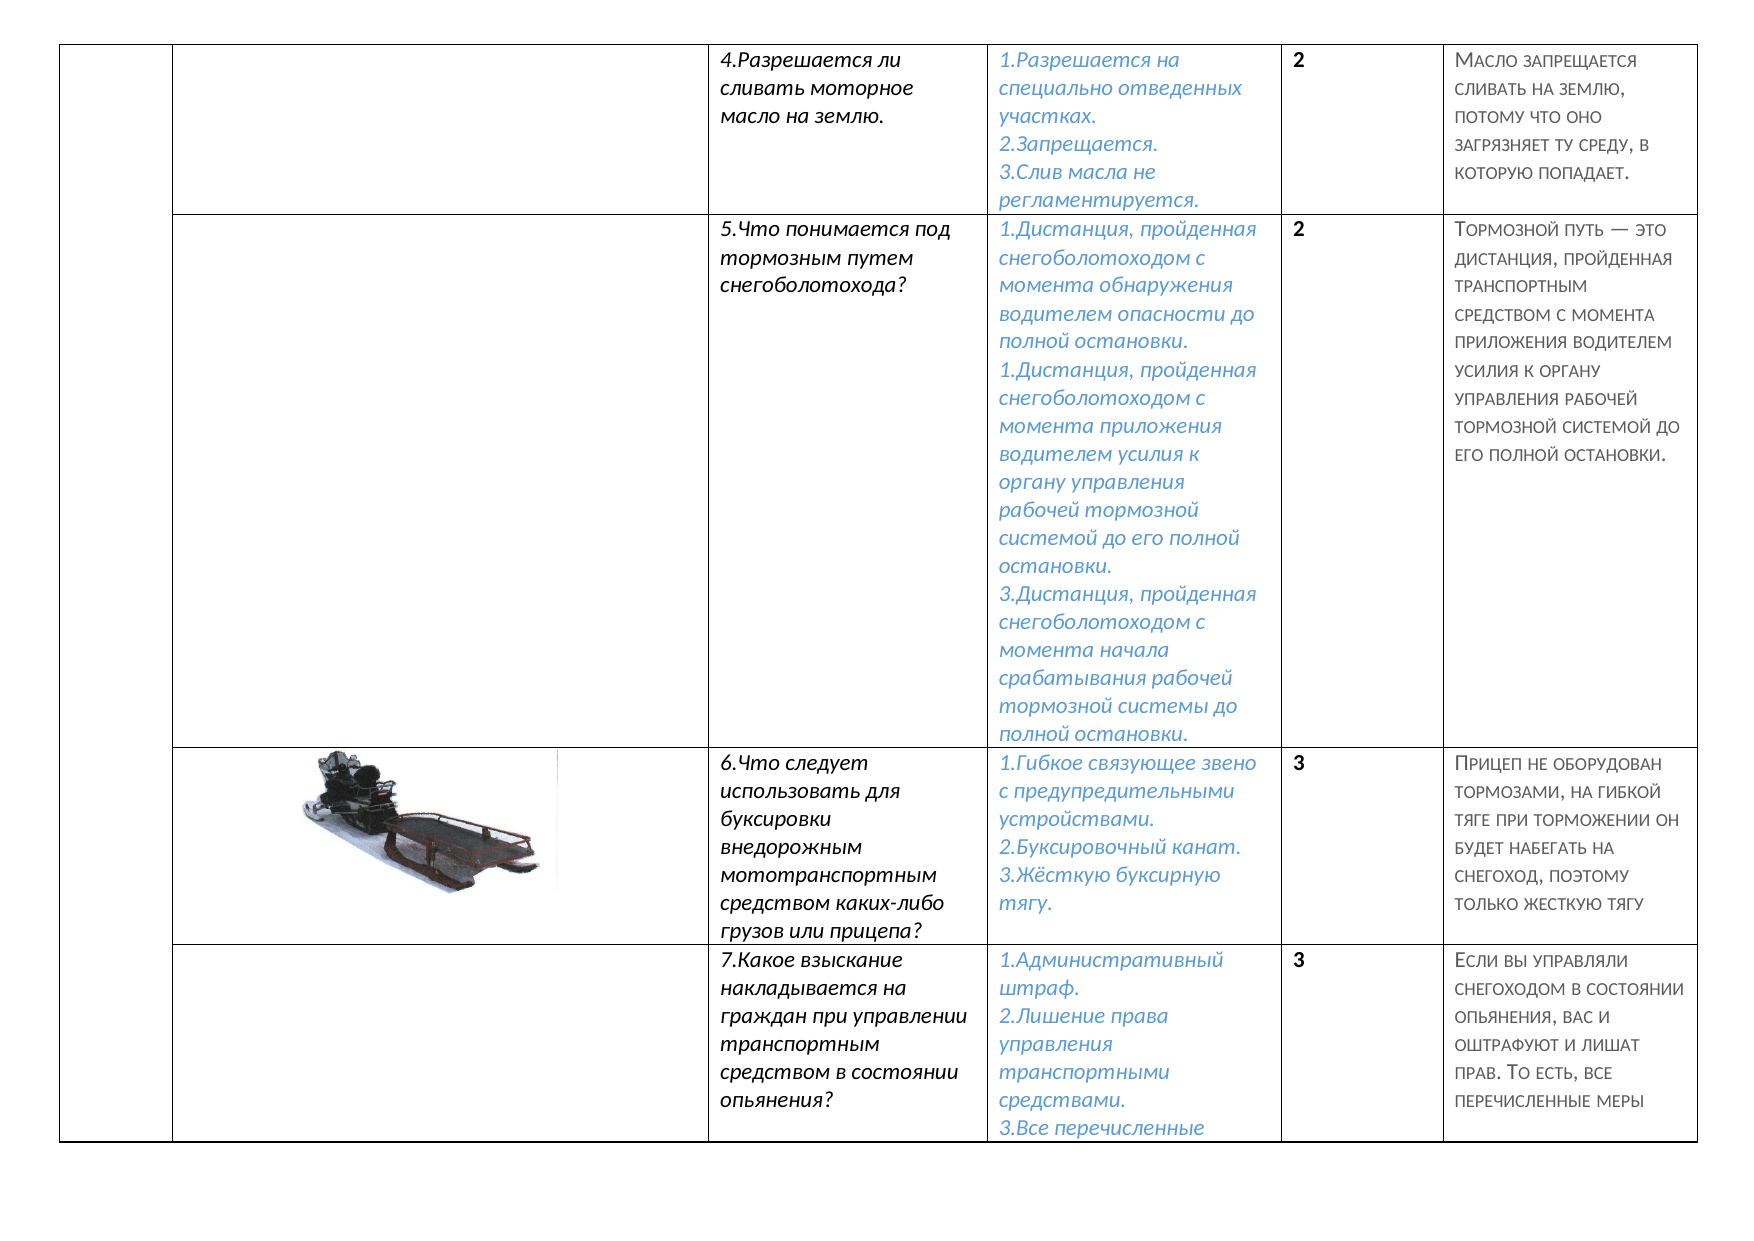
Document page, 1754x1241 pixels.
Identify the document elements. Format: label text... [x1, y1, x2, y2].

table_cell 3 [1282, 748, 1443, 944]
table_cell Масло запрещается сливать на землю, потому что оно загрязняет ту среду, в которую попадает. [1444, 45, 1697, 213]
table_cell [173, 45, 708, 213]
picture [302, 750, 558, 894]
table_cell 3 [1282, 945, 1443, 1141]
table_cell [173, 215, 708, 747]
table_cell Тормозной путь — это дистанция, пройденная транспортным средством с момента приложения водителем усилия к органу управления рабочей тормозной системой до его полной остановки. [1444, 215, 1697, 747]
table_cell 2 [1282, 45, 1443, 213]
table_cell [988, 945, 1281, 1141]
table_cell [1444, 945, 1697, 1141]
table_cell 2 [1282, 215, 1443, 747]
table_cell Прицеп не оборудован тормозами, на гибкой тяге при торможении он будет набегать на снегоход, поэтому только жесткую тягу [1444, 748, 1697, 944]
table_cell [709, 945, 987, 1141]
table_cell 6.Что следует использовать для буксировки внедорожным мототранспортным средством каких-либо грузов или прицепа? [709, 748, 987, 944]
table_cell [173, 945, 708, 1141]
table_cell 4.Разрешается ли сливать моторное масло на землю. [709, 45, 987, 213]
table_cell 1.Гибкое связующее звено с предупредительными устройствами. 2.Буксировочный канат. 3.Жёсткую буксирную тягу. [988, 748, 1281, 944]
table_cell 1.Дистанция, пройденная снегоболотоходом с момента обнаружения водителем опасности до полной остановки. 1.Дистанция, пройденная снегоболотоходом с момента приложения водителем усилия к органу управления рабочей тормозной системой до его полной остановки. 3.Дистанция, пройденная снегоболотоходом с момента начала срабатывания рабочей тормозной системы до полной остановки. [988, 215, 1281, 747]
table_cell 1.Разрешается на специально отведенных участках. 2.Запрещается. 3.Слив масла не регламентируется. [988, 45, 1281, 213]
table_cell [173, 748, 708, 944]
table_cell 5.Что понимается под тормозным путем снегоболотохода? [709, 215, 987, 747]
